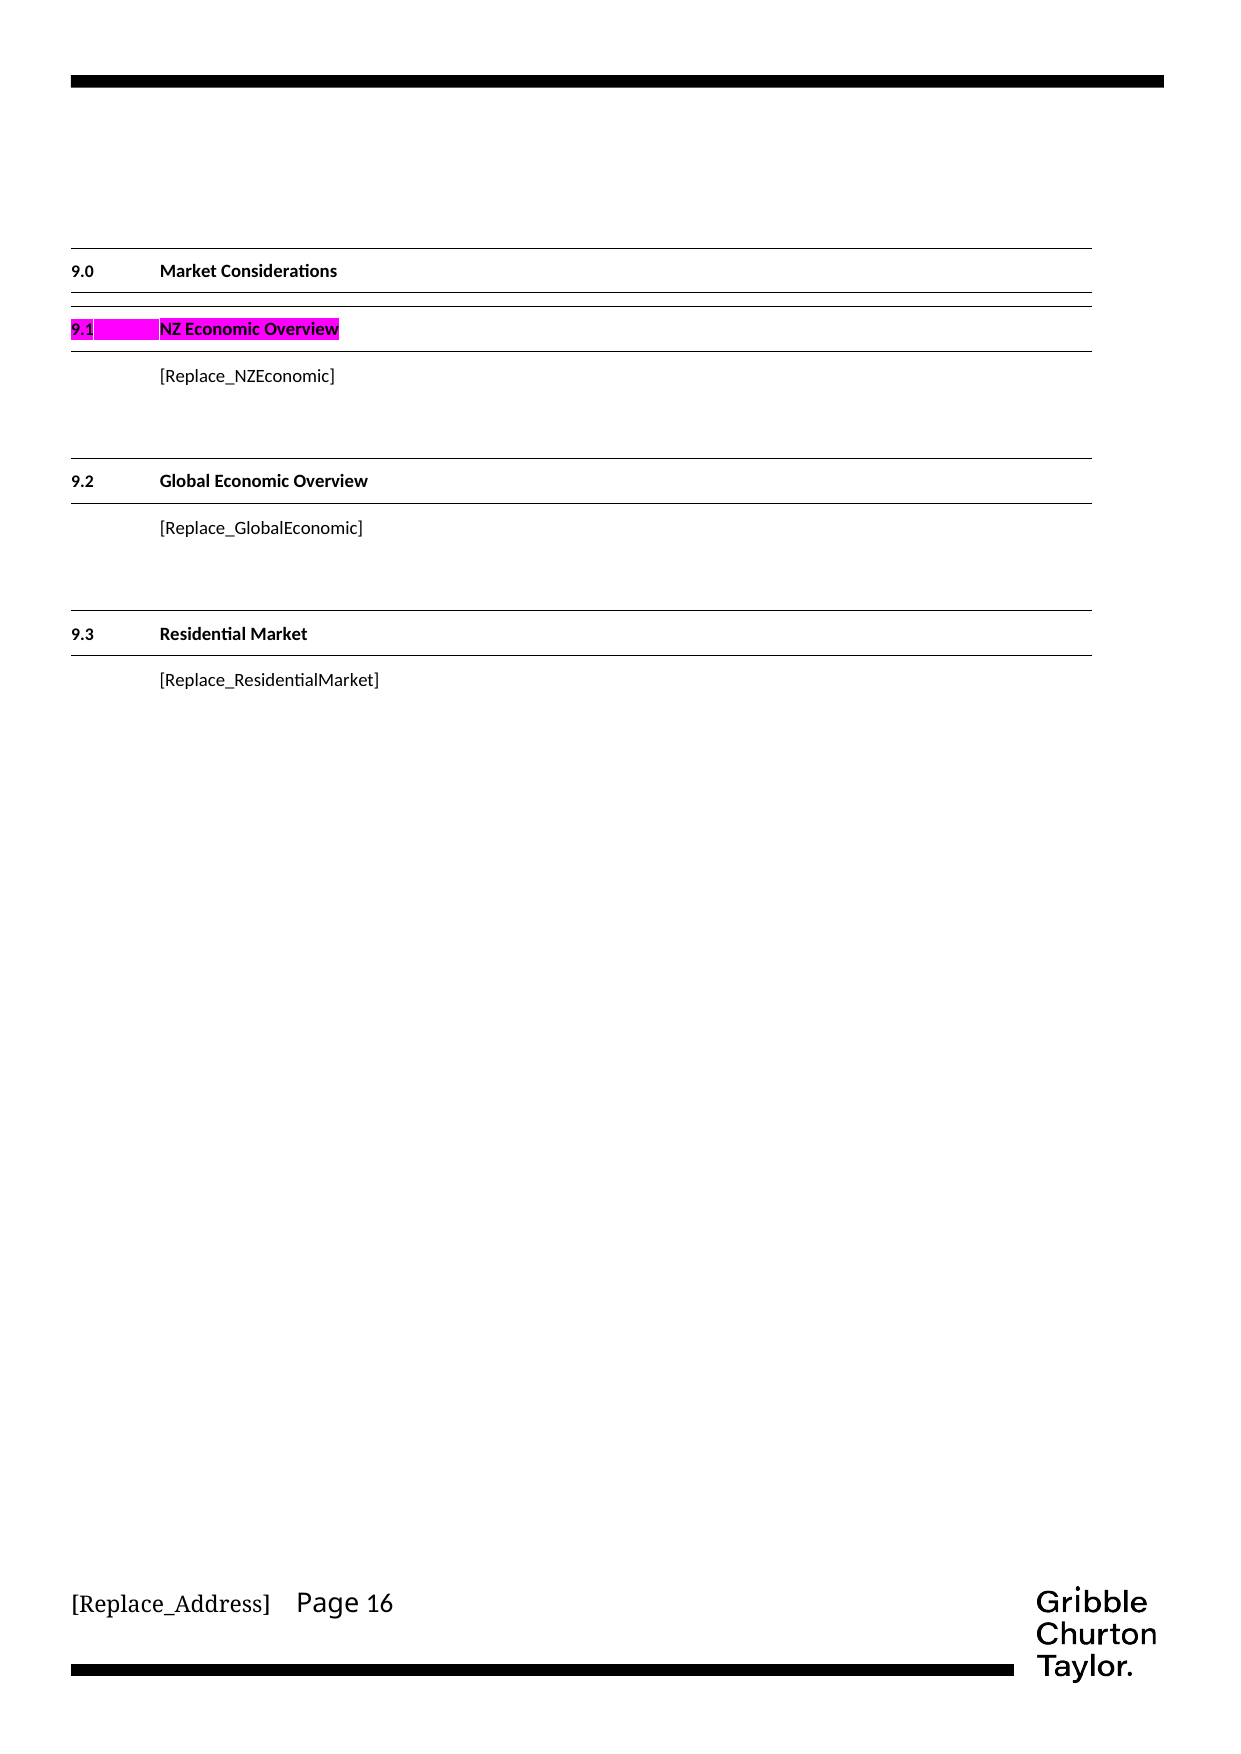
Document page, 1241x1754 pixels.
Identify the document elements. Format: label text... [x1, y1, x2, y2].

subtitle Global Economic Overview [71, 459, 1092, 503]
text [Replace_GlobalEconomic] [159, 516, 1092, 562]
text [Replace_NZEconomic] [159, 364, 1092, 410]
subtitle Market Considerations [71, 249, 1092, 292]
picture [1037, 1586, 1156, 1683]
subtitle Residential Market [71, 611, 1092, 655]
text [Replace_ResidentialMarket] [159, 668, 1092, 714]
subtitle NZ Economic Overview [71, 307, 1092, 351]
